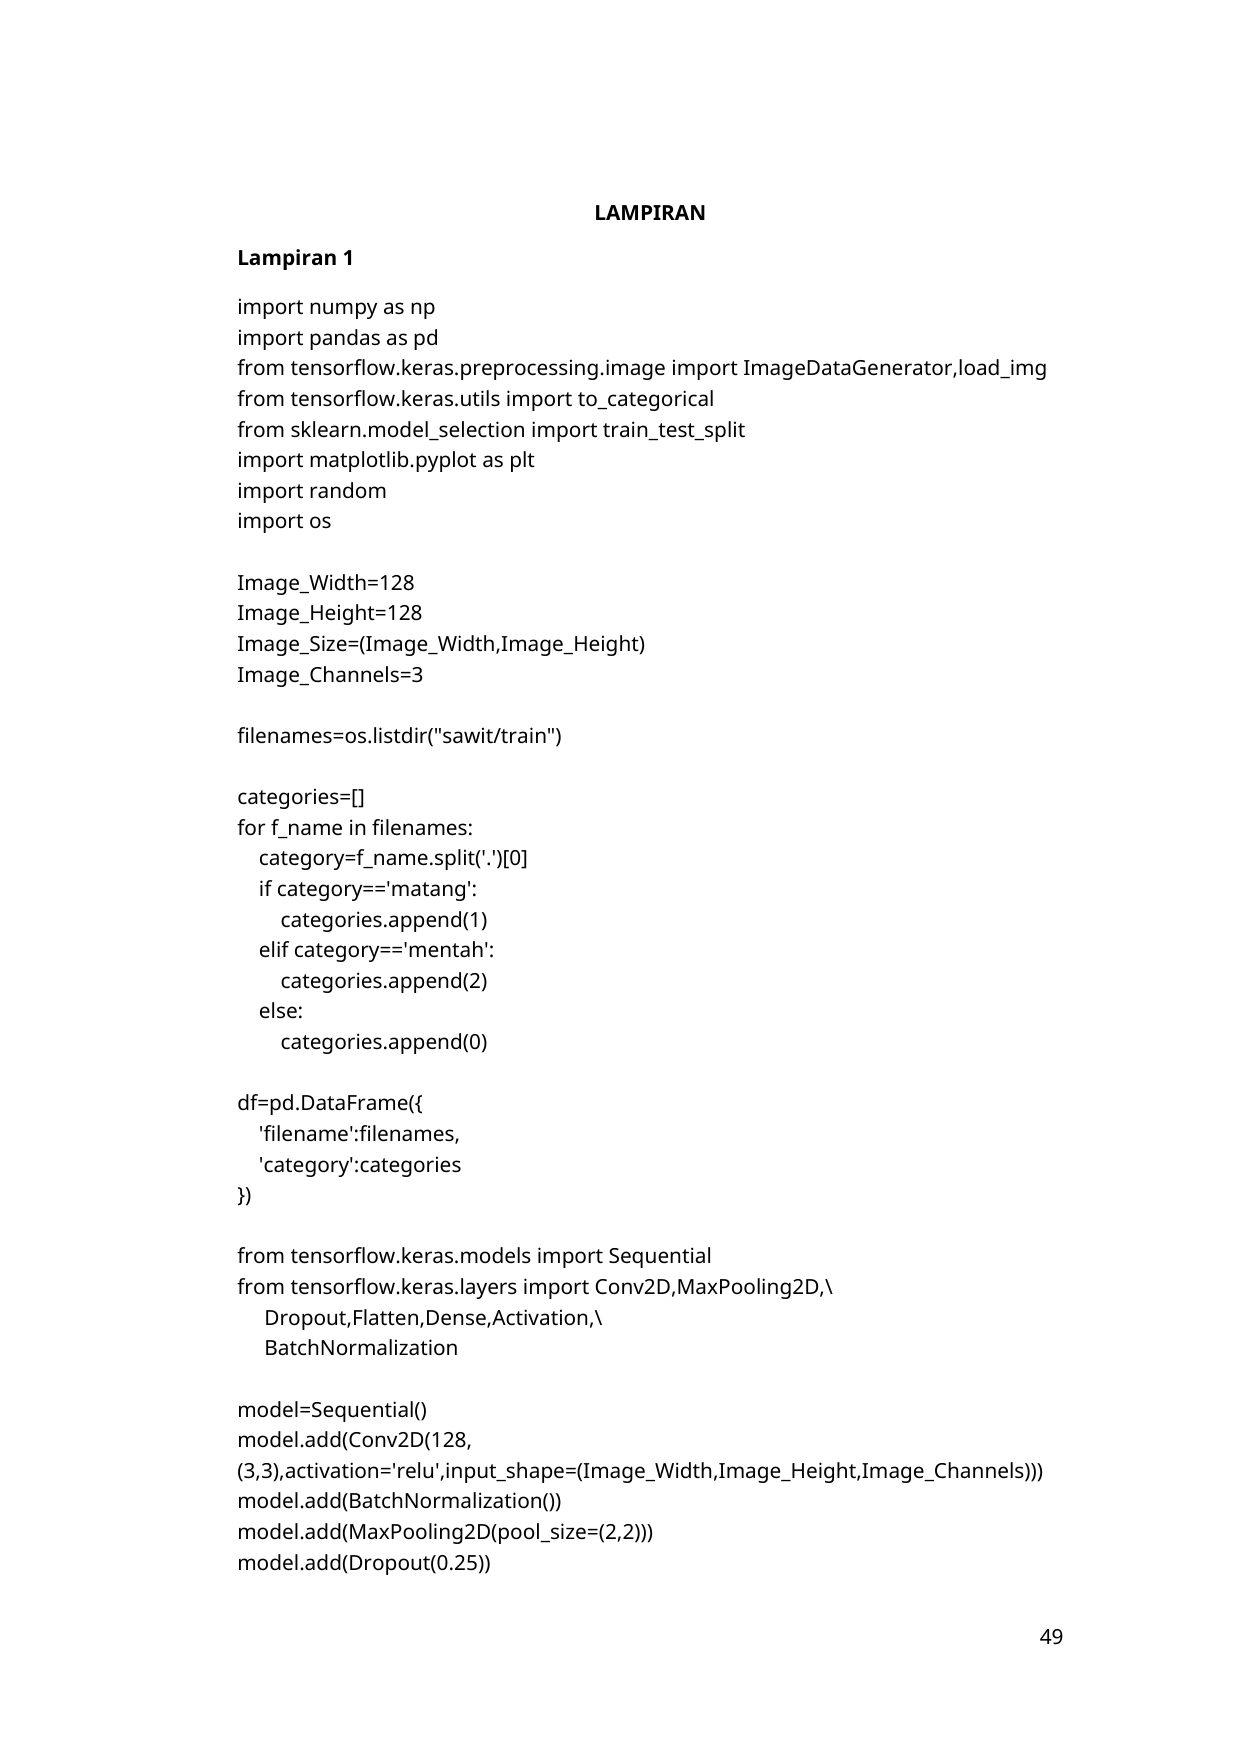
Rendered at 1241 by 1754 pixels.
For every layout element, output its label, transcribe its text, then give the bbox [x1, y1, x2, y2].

text from tensorflow.keras.layers import Conv2D,MaxPooling2D,\ [237, 1272, 1063, 1301]
text import os [237, 507, 1063, 535]
text else: [237, 997, 1063, 1025]
text 'category':categories [237, 1150, 1063, 1178]
text model.add(Dropout(0.25)) [237, 1548, 1063, 1576]
text from tensorflow.keras.preprocessing.image import ImageDataGenerator,load_img [237, 353, 1063, 382]
text category=f_name.split('.')[0] [237, 843, 1063, 872]
text 'filename':filenames, [237, 1119, 1063, 1147]
text from tensorflow.keras.models import Sequential [237, 1242, 1063, 1270]
text model.add(BatchNormalization()) [237, 1487, 1063, 1515]
text Image_Size=(Image_Width,Image_Height) [237, 629, 1063, 657]
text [237, 1517, 1063, 1546]
text categories=[] [237, 782, 1063, 811]
text model.add(Conv2D(128,(3,3),activation='relu',input_shape=(Image_Width,Image_Height,Image_Channels))) [237, 1425, 1063, 1484]
text import random [237, 476, 1063, 504]
text df=pd.DataFrame({ [237, 1088, 1063, 1117]
text from tensorflow.keras.utils import to_categorical [237, 384, 1063, 412]
text model=Sequential() [237, 1395, 1063, 1423]
text BatchNormalization [237, 1333, 1063, 1362]
text import pandas as pd [237, 323, 1063, 351]
text from sklearn.model_selection import train_test_split [237, 415, 1063, 443]
text Lampiran 1 [237, 243, 1063, 271]
subtitle LAMPIRAN [237, 194, 1063, 228]
text Image_Width=128 [237, 568, 1063, 596]
text Image_Height=128 [237, 598, 1063, 627]
text filenames=os.listdir("sawit/train") [237, 721, 1063, 749]
text elif category=='mentah': [237, 935, 1063, 964]
text }) [237, 1180, 1063, 1209]
text for f_name in filenames: [237, 813, 1063, 841]
text categories.append(1) [237, 905, 1063, 933]
text categories.append(2) [237, 966, 1063, 994]
text import matplotlib.pyplot as plt [237, 445, 1063, 474]
text if category=='matang': [237, 874, 1063, 902]
text import numpy as np [237, 292, 1063, 321]
text Image_Channels=3 [237, 660, 1063, 688]
text categories.append(0) [237, 1027, 1063, 1056]
text Dropout,Flatten,Dense,Activation,\ [237, 1303, 1063, 1331]
